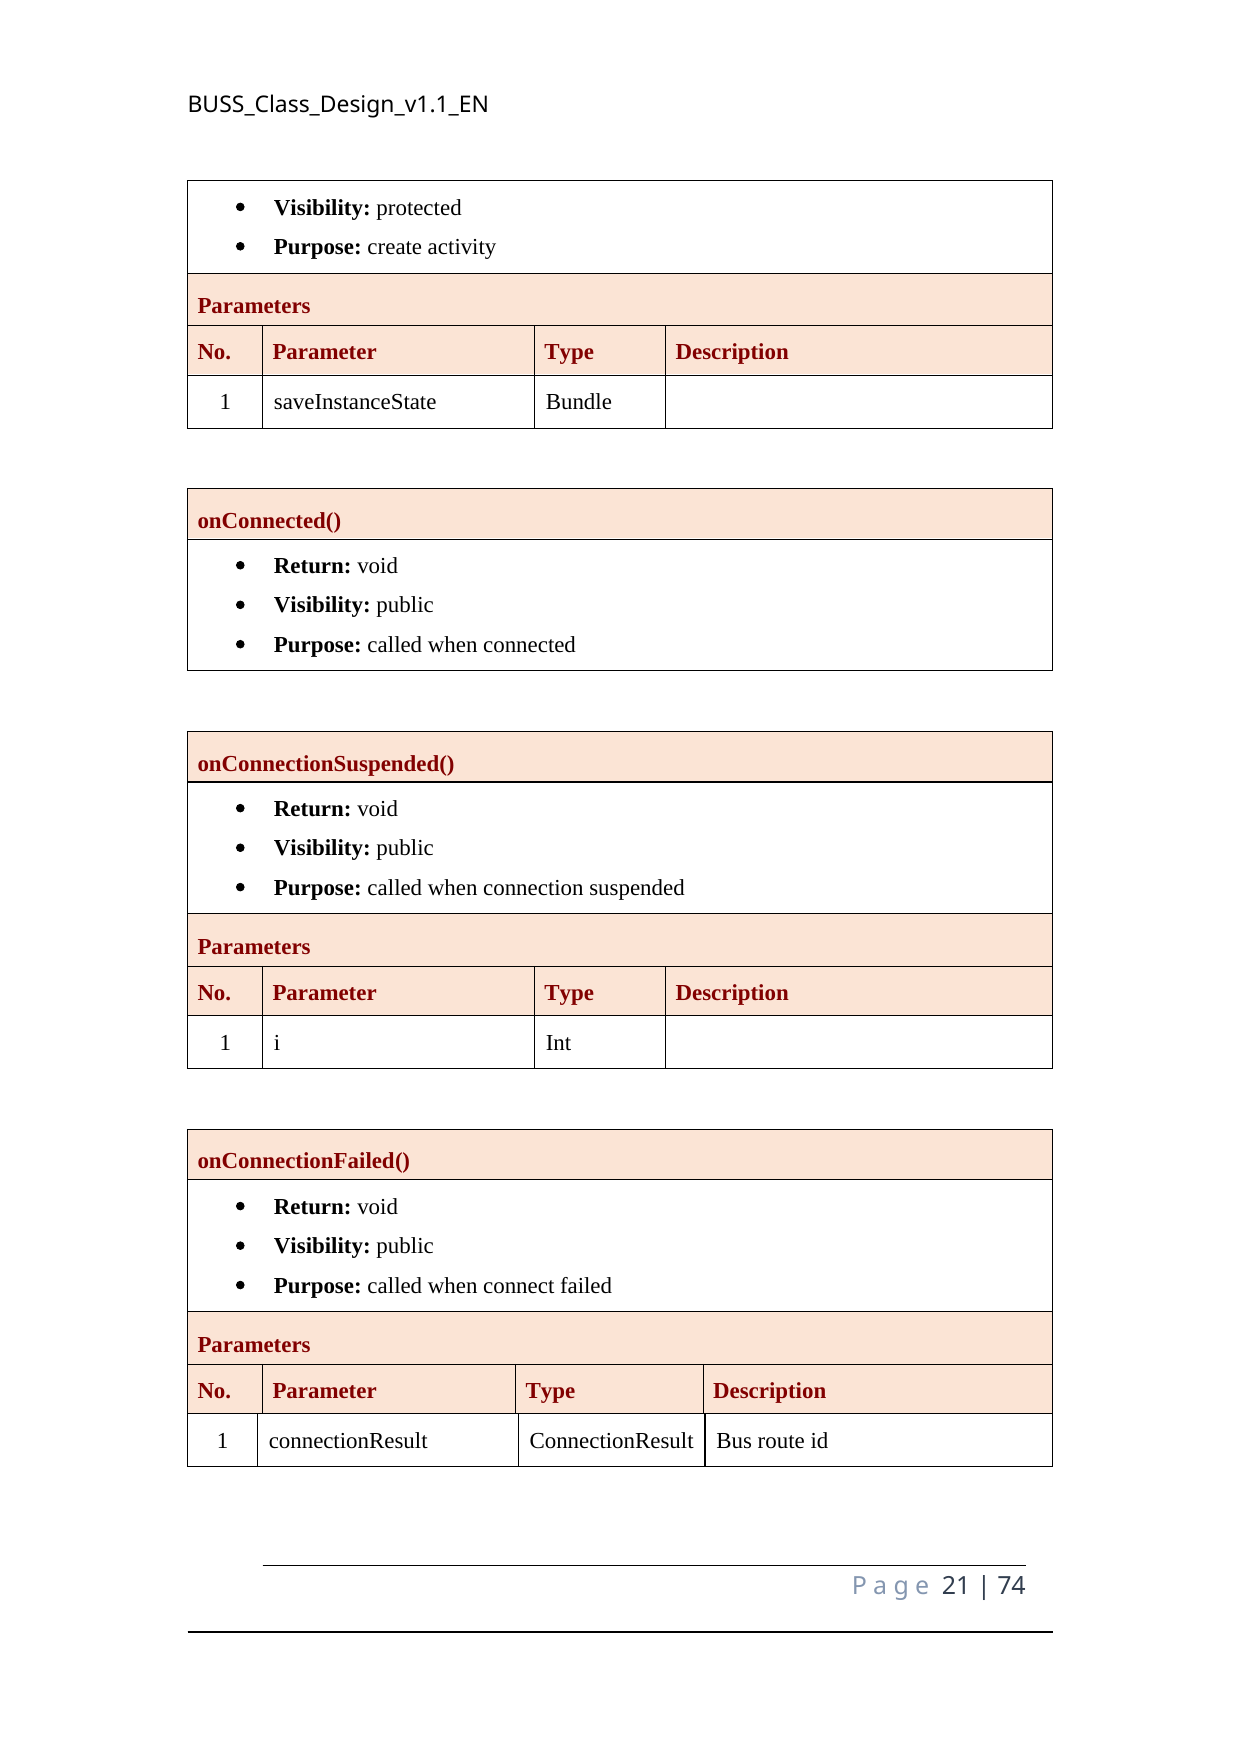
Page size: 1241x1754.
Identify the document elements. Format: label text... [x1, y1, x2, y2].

table_header Bus route id [706, 1414, 1052, 1466]
table_header Int [535, 1016, 665, 1068]
table_header 1 [188, 1414, 257, 1466]
table_cell No. [188, 1365, 262, 1413]
table_cell Description [666, 967, 1052, 1015]
table_cell Parameters [188, 274, 1052, 325]
table_cell Return: void Visibility: public Purpose: called when connect failed [188, 1180, 1052, 1311]
table_header onConnectionFailed() [188, 1130, 1052, 1179]
table_header saveInstanceState [263, 376, 534, 427]
table_cell Parameters [188, 914, 1052, 966]
table_cell Description [704, 1365, 1052, 1413]
table_cell Type [535, 326, 665, 374]
table_header ConnectionResult [519, 1414, 704, 1466]
table_header Bundle [535, 376, 665, 427]
table_header 1 [188, 376, 262, 427]
table_header [666, 1016, 1052, 1068]
table_cell No. [188, 326, 262, 374]
table_cell Return: void Visibility: public Purpose: called when connected [188, 540, 1052, 670]
table_header [666, 376, 1052, 427]
table_cell Parameters [188, 1312, 1052, 1364]
table_header connectionResult [258, 1414, 518, 1466]
table_header onConnectionSuspended() [188, 732, 1052, 781]
table_cell Parameter [263, 326, 534, 374]
table_header i [263, 1016, 534, 1068]
table_header 1 [188, 1016, 262, 1068]
table_cell Type [516, 1365, 703, 1413]
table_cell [188, 181, 1052, 272]
table_cell Description [666, 326, 1052, 374]
table_header onConnected() [188, 489, 1052, 538]
table_cell Type [535, 967, 665, 1015]
table_cell No. [188, 967, 262, 1015]
table_cell Parameter [263, 967, 534, 1015]
table_cell Parameter [263, 1365, 515, 1413]
table_cell Return: void Visibility: public Purpose: called when connection suspended [188, 783, 1052, 913]
